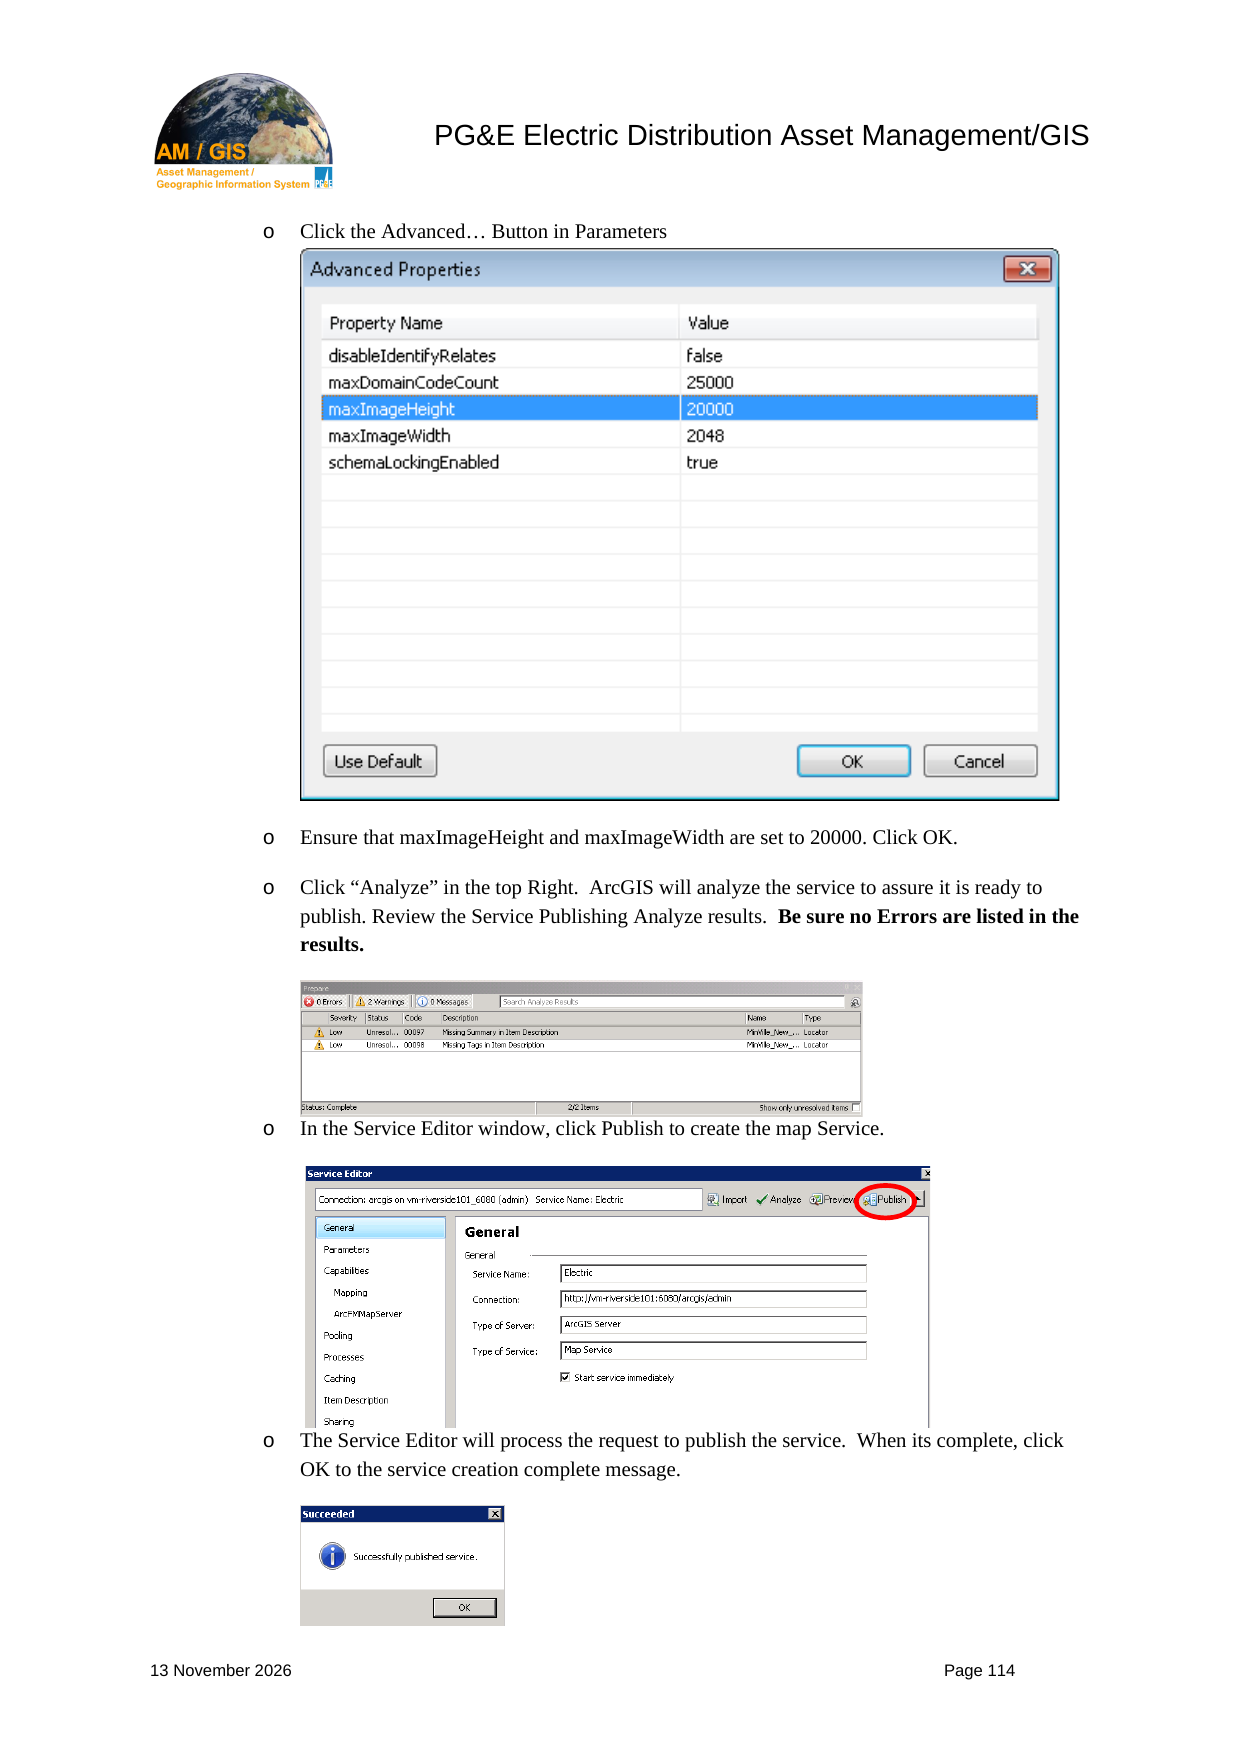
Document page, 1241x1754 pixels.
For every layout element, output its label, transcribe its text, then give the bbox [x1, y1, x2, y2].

list Click “Analyze” in the top Right. ArcGIS will analyze the service to assure it is ready to publish. Review the Service Publishing Analyze results. Be sure no Errors are listed in the results. [262, 875, 1090, 956]
list The Service Editor will process the request to publish the service. When its complete, click OK to the service creation complete message. [262, 1428, 1090, 1481]
list Ensure that maxImageHeight and maxImageWidth are set to 20000. Click OK. [262, 825, 1090, 850]
picture [150, 73, 333, 196]
list In the Service Editor window, click Publish to create the map Service. [262, 1116, 1090, 1142]
picture [300, 248, 1060, 801]
